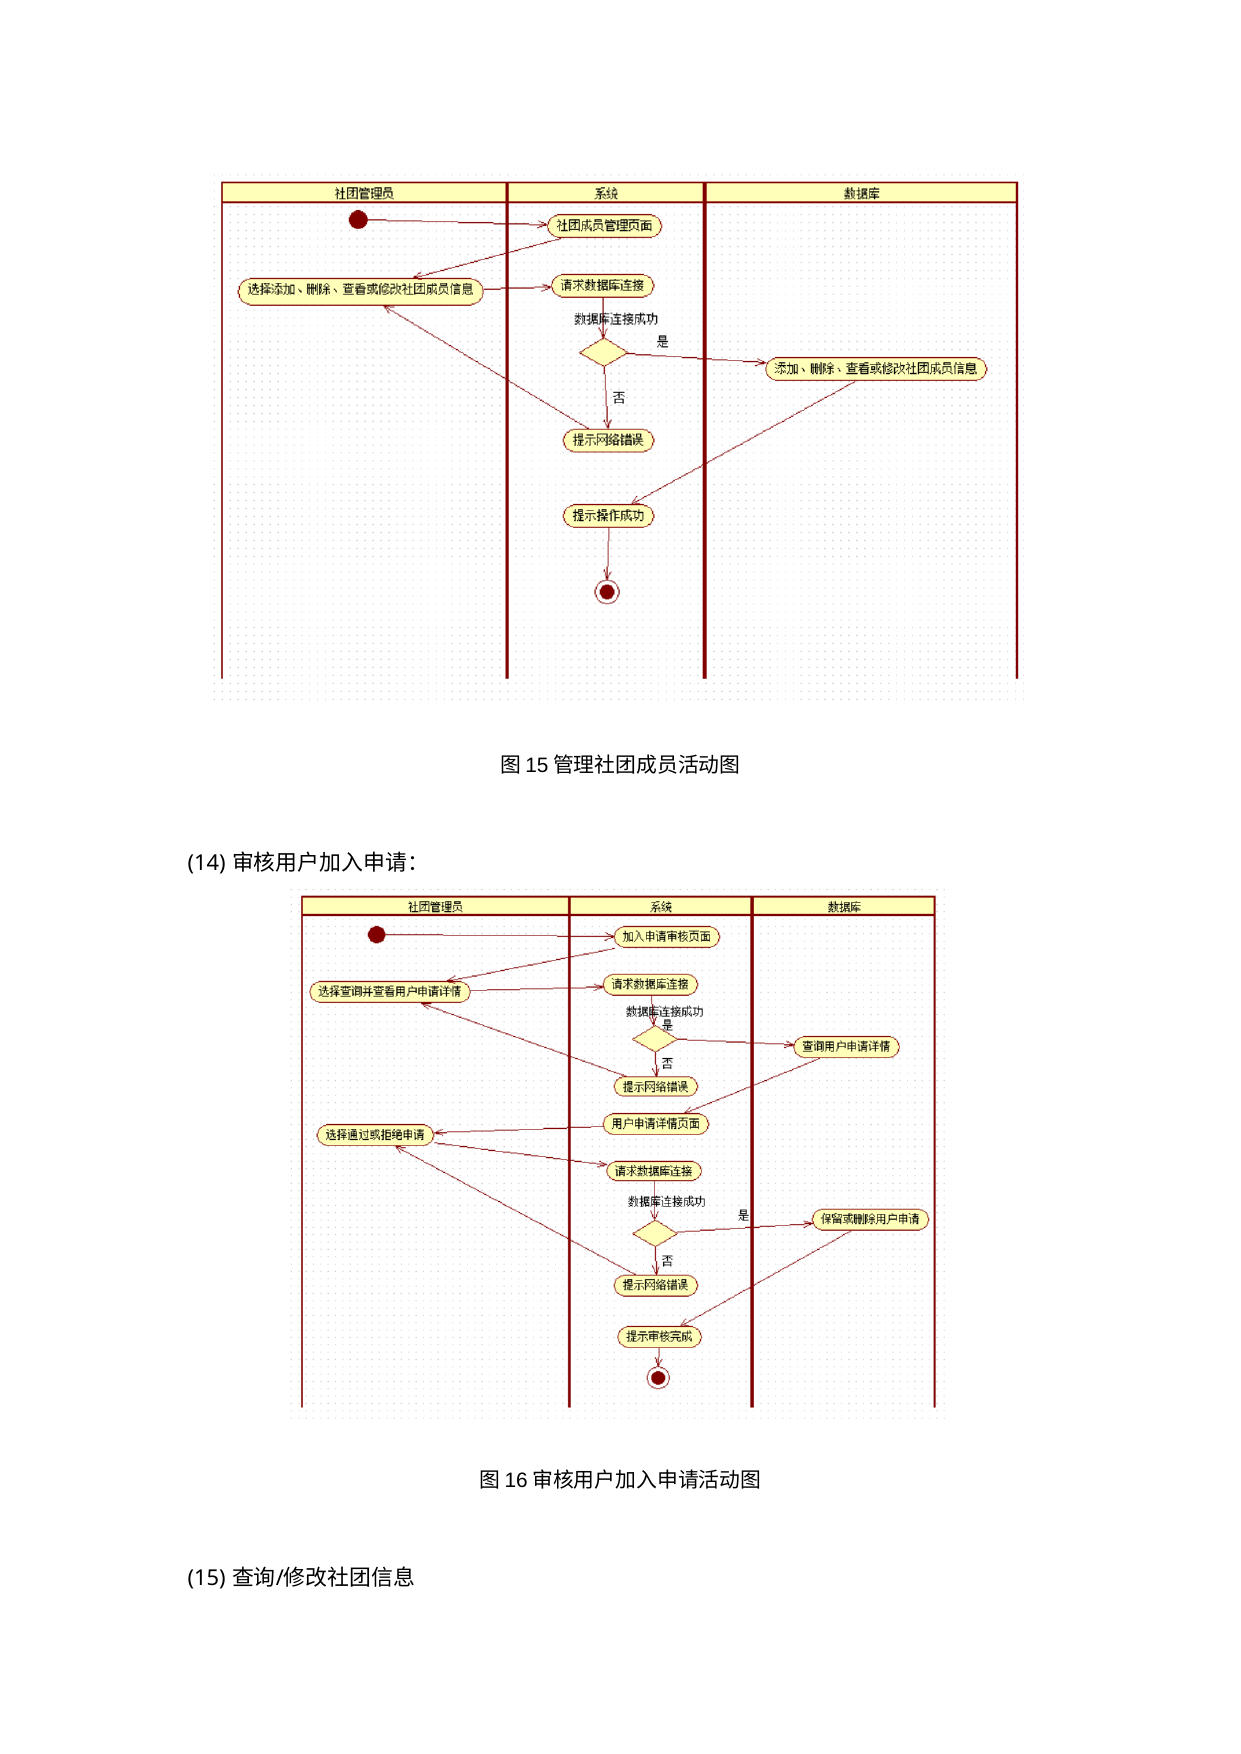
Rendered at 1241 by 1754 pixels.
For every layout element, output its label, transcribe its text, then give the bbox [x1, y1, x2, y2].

text 图 15 管理社团成员活动图 [187, 747, 1053, 779]
picture [288, 887, 952, 1419]
text 图 16 审核用户加入申请活动图 [187, 1462, 1053, 1494]
picture [210, 172, 1030, 704]
list 审核用户加入申请： [187, 844, 1053, 877]
list 查询/修改社团信息 [187, 1559, 1053, 1592]
